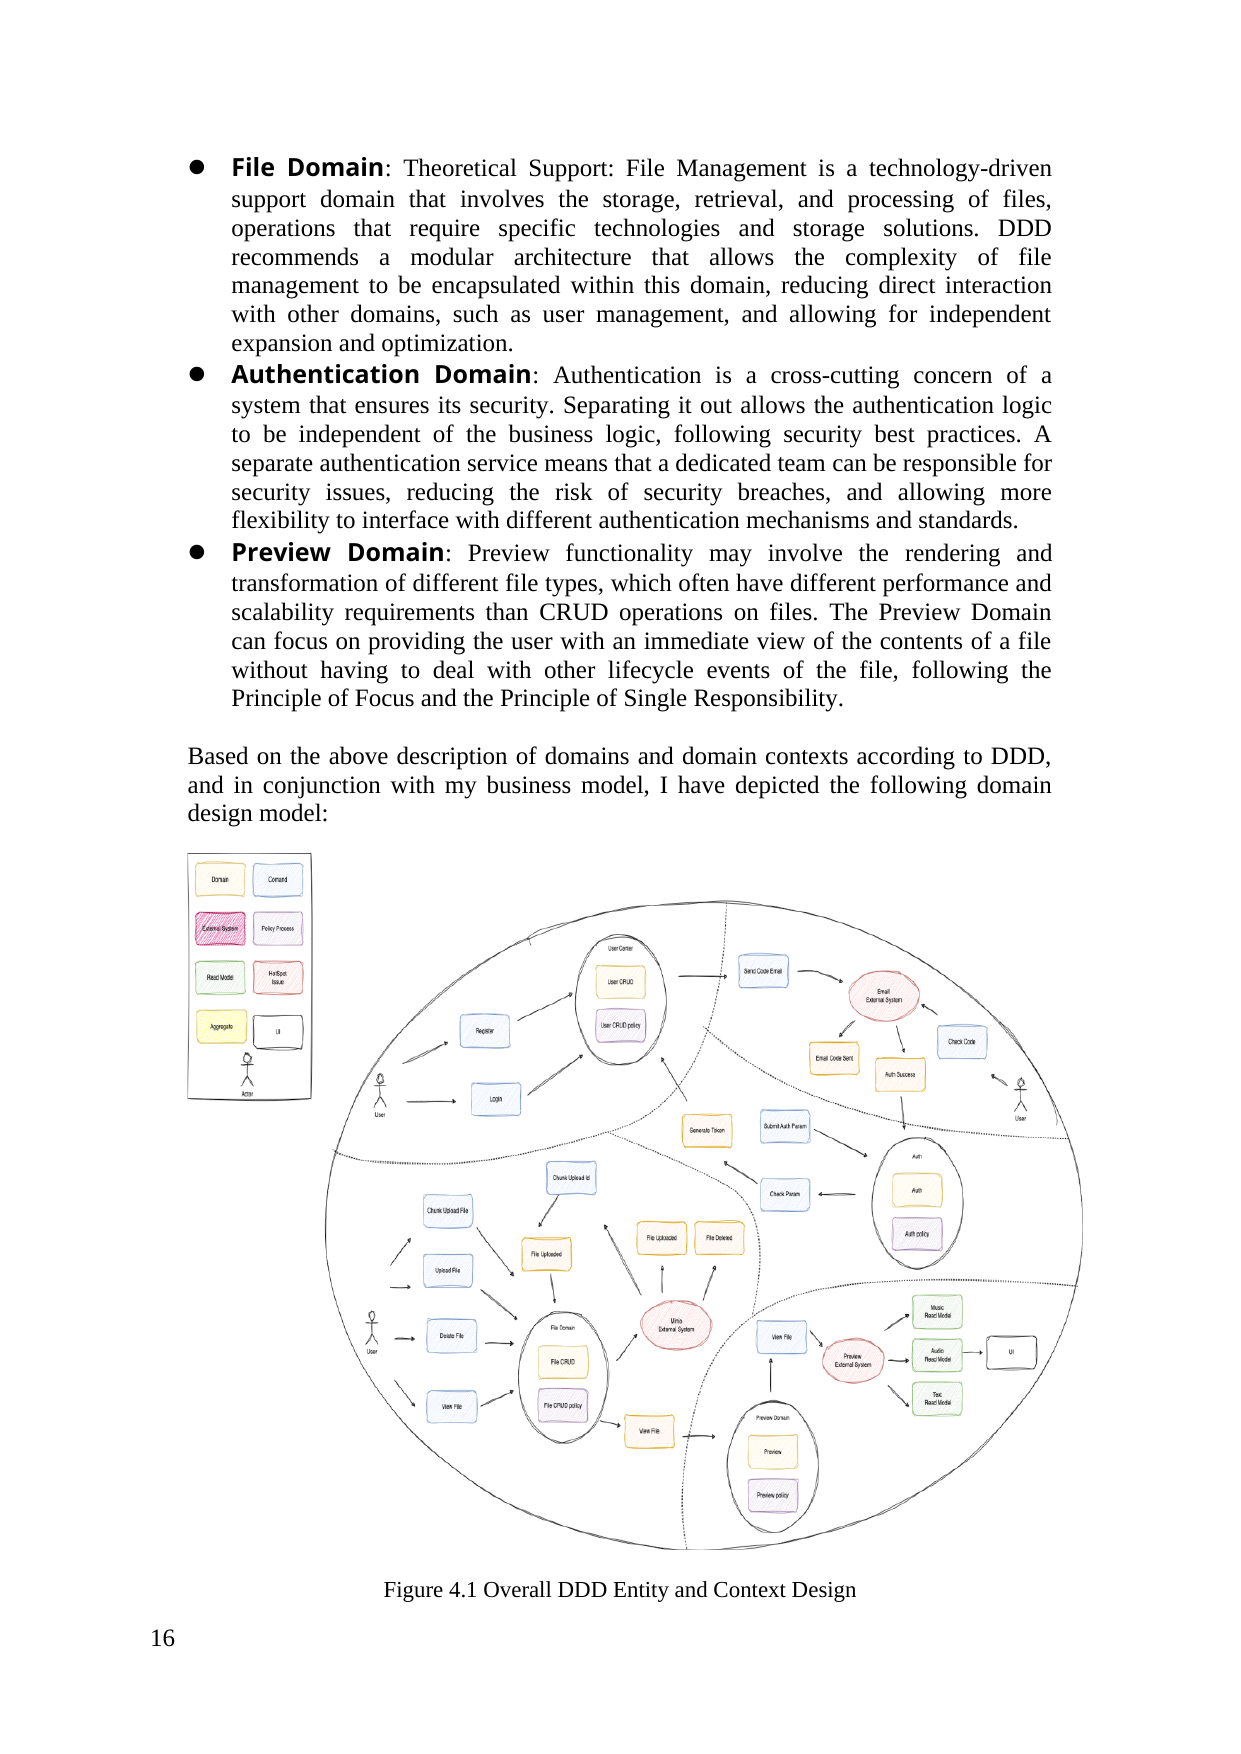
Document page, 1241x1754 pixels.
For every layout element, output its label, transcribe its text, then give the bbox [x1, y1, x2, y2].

picture [187, 853, 1083, 1550]
text Figure 4.1 Overall DDD Entity and Context Design [187, 1576, 1053, 1602]
list File Domain: Theoretical Support: File Management is a technology-driven support domain that involves the storage, retrieval, and processing of files, operations that require specific technologies and storage solutions. DDD recommends a modular architecture that allows the complexity of file management to be encapsulated within this domain, reducing direct interaction with other domains, such as user management, and allowing for independent expansion and optimization. [187, 150, 1053, 357]
list Preview Domain: Preview functionality may involve the rendering and transformation of different file types, which often have different performance and scalability requirements than CRUD operations on files. The Preview Domain can focus on providing the user with an immediate view of the contents of a file without having to deal with other lifecycle events of the file, following the Principle of Focus and the Principle of Single Responsibility. [187, 534, 1053, 712]
list Based on the above description of domains and domain contexts according to DDD, and in conjunction with my business model, I have depicted the following domain design model: [187, 741, 1053, 827]
list Authentication Domain: Authentication is a cross-cutting concern of a system that ensures its security. Separating it out allows the authentication logic to be independent of the business logic, following security best practices. A separate authentication service means that a dedicated team can be responsible for security issues, reducing the risk of security breaches, and allowing more flexibility to interface with different authentication mechanisms and standards. [187, 357, 1053, 534]
